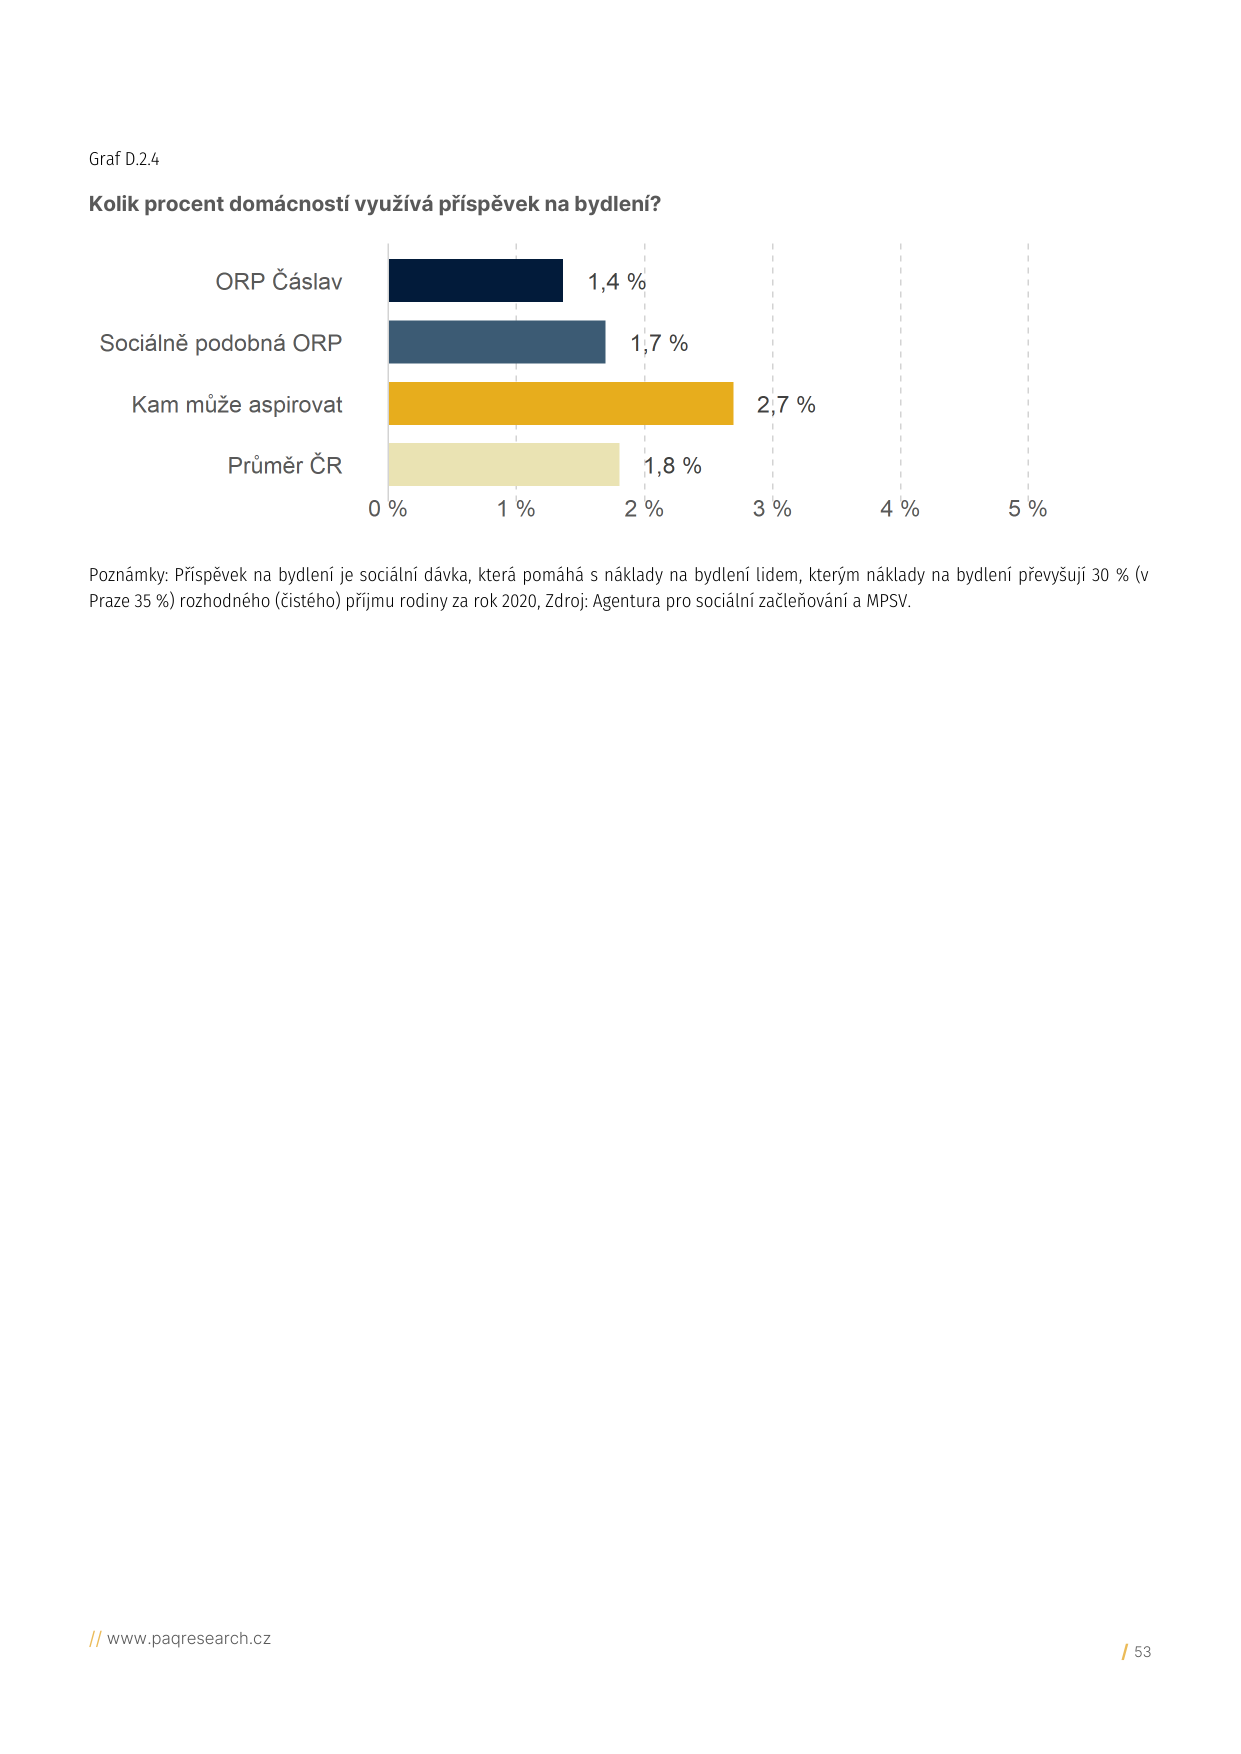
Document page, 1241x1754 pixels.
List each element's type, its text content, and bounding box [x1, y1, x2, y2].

text Kolik procent domácností využívá příspěvek na bydlení? [89, 186, 1152, 216]
text Graf D.2.4 [89, 148, 1152, 170]
picture [88, 216, 1139, 548]
text Poznámky: Příspěvek na bydlení je sociální dávka, která pomáhá s náklady na bydlení lidem, kterým náklady na bydlení převyšují 30 % (v Praze 35 %) rozhodného (čistého) příjmu rodiny za rok 2020, Zdroj: Agentura pro sociální začleňování a MPSV. [89, 564, 1152, 613]
